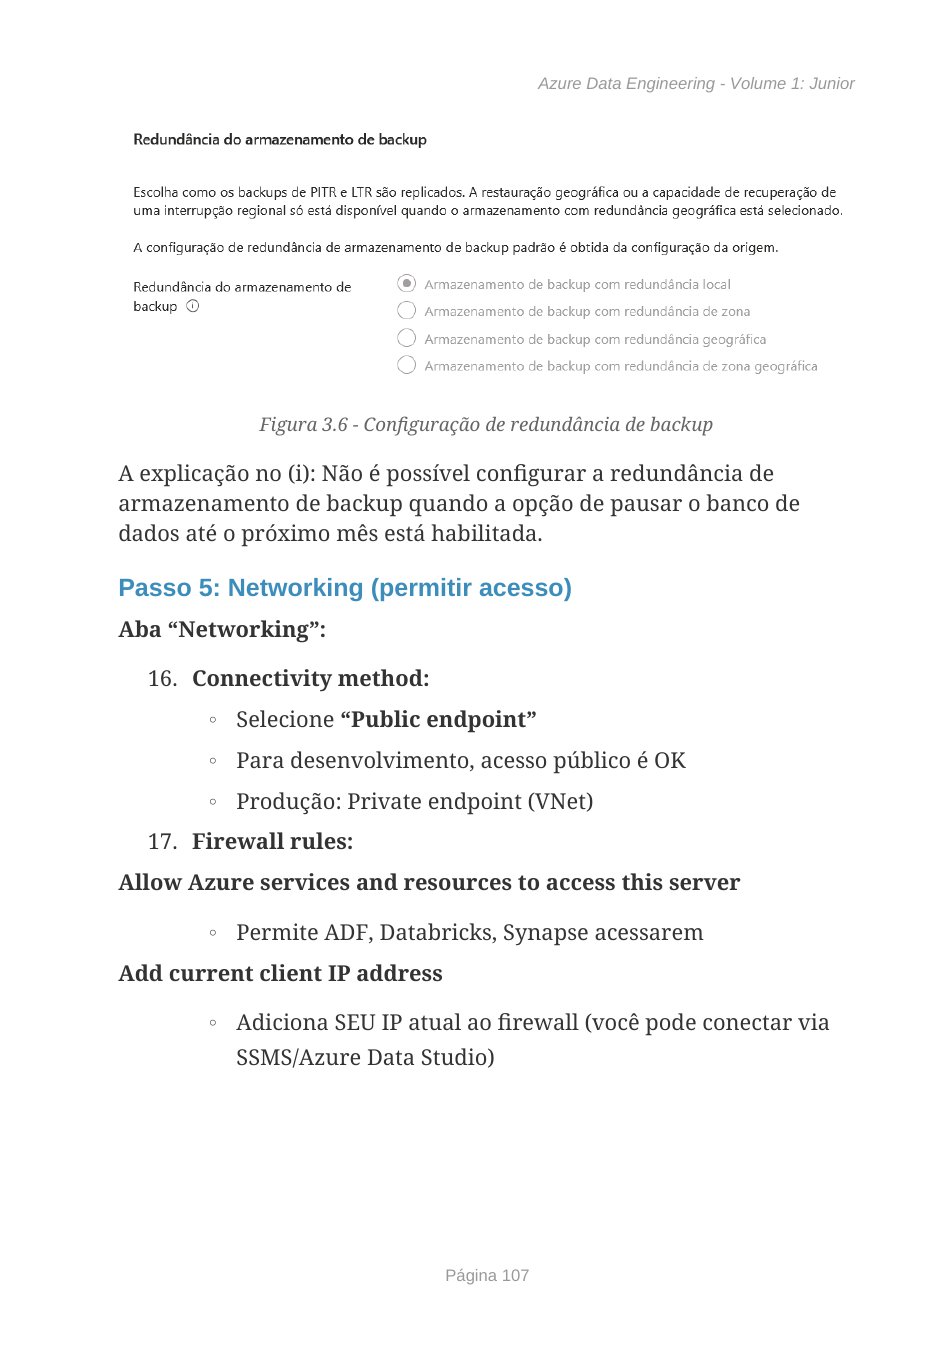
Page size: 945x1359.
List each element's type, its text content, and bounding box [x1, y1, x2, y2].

list Connectivity method: [148, 663, 856, 693]
text Add current client IP address [118, 957, 856, 987]
list Firewall rules: [148, 826, 856, 856]
picture [118, 118, 857, 392]
text Figura 3.6 - Configuração de redundância de backup [118, 412, 856, 437]
list Adiciona SEU IP atual ao firewall (você pode conectar via SSMS/Azure Data Studio) [207, 1007, 856, 1071]
list Selecione “Public endpoint” [207, 704, 856, 734]
list Para desenvolvimento, acesso público é OK [207, 745, 856, 775]
text A explicação no (i): Não é possível configurar a redundância de armazenamento de backup quando a opção de pausar o banco de dados até o próximo mês está habilitada. [118, 458, 856, 547]
subtitle Passo 5: Networking (permitir acesso) [118, 572, 856, 601]
list Produção: Private endpoint (VNet) [207, 786, 856, 815]
text Aba “Networking”: [118, 614, 856, 643]
text Allow Azure services and resources to access this server [118, 867, 856, 897]
list Permite ADF, Databricks, Synapse acessarem [207, 917, 856, 947]
